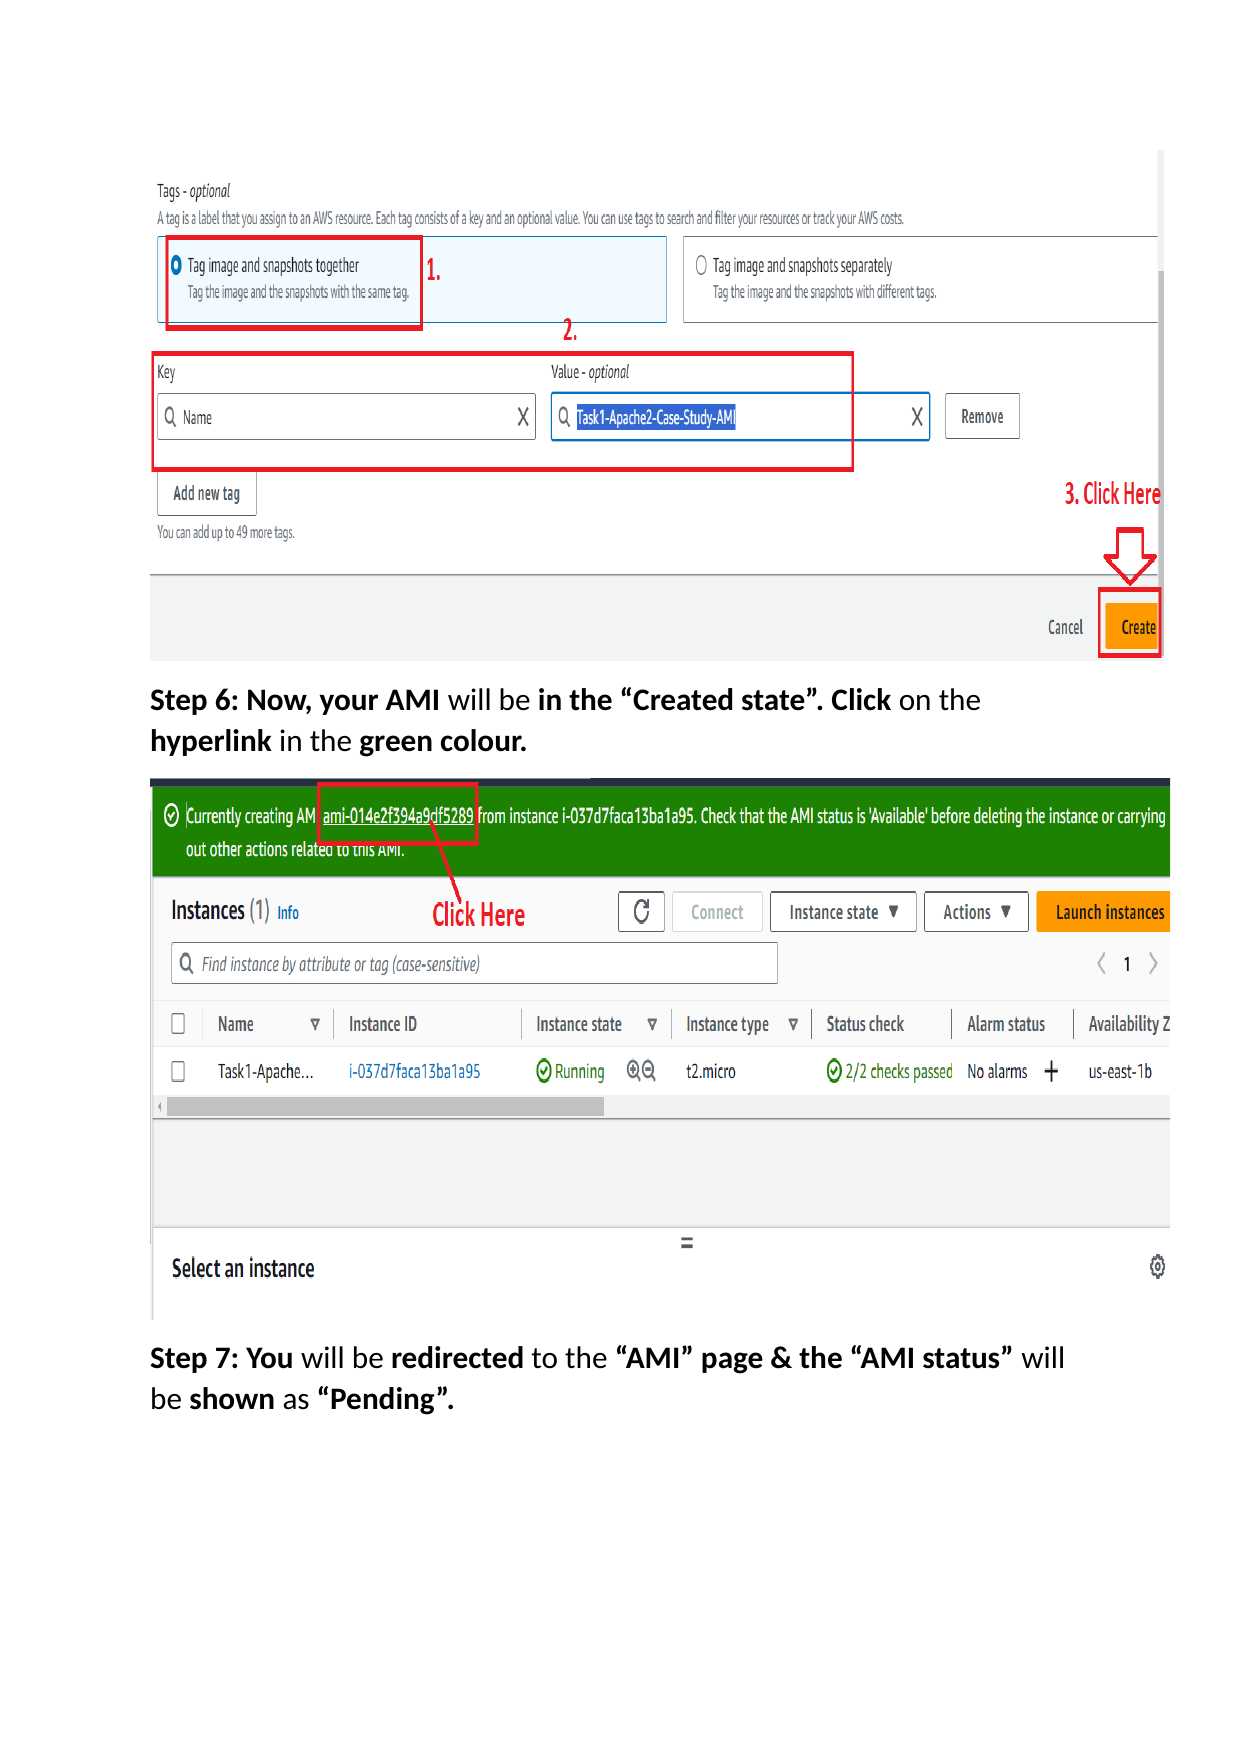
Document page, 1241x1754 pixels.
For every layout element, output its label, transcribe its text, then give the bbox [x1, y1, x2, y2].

picture [150, 778, 1171, 1320]
picture [150, 150, 1164, 661]
text Step 7: You will be redirected to the “AMI” page & the “AMI status” will be shown as “Pending”. [150, 1338, 1090, 1417]
text Step 6: Now, your AMI will be in the “Created state”. Click on the hyperlink in the green colour. [150, 680, 1090, 759]
